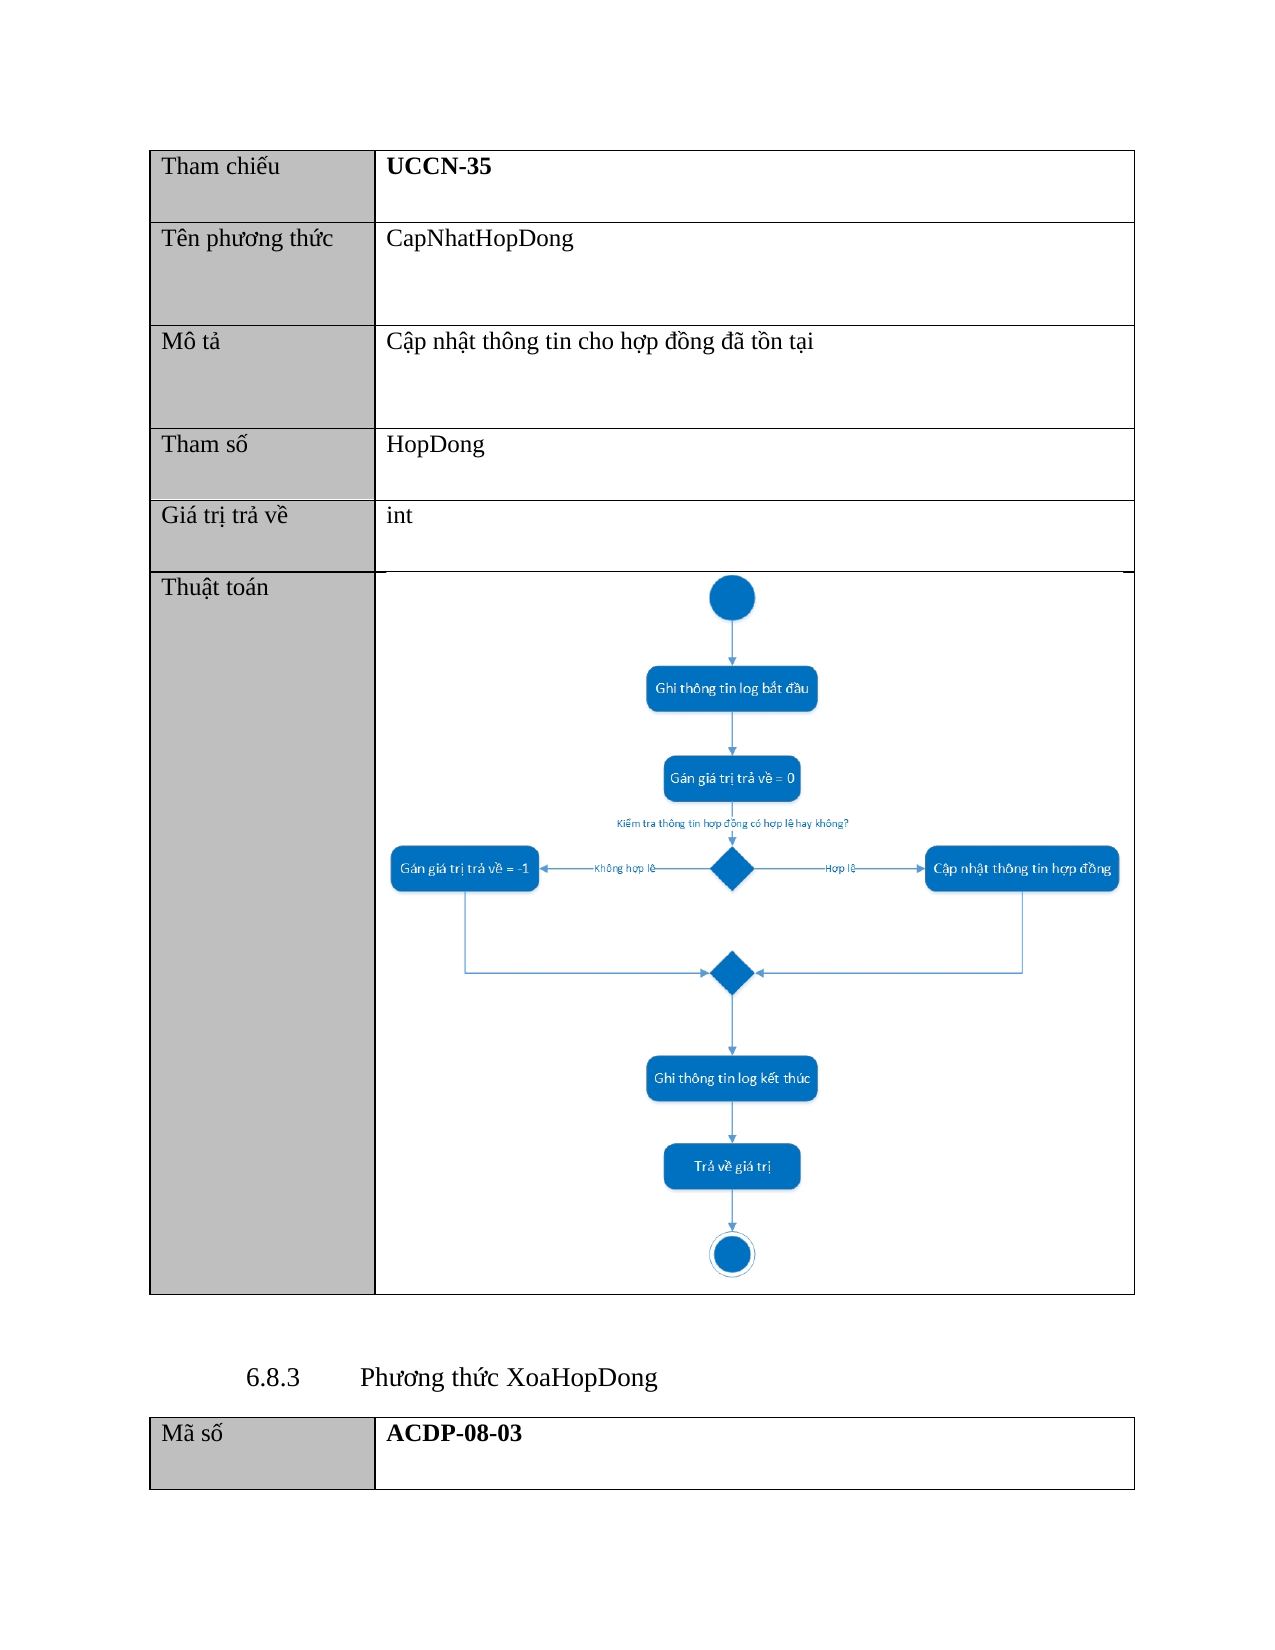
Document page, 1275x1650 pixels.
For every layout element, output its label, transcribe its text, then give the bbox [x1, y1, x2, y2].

table_cell Tham chiếu [151, 151, 374, 222]
table_cell CapNhatHopDong [376, 223, 1134, 325]
table_cell Tên phương thức [151, 223, 374, 325]
list Phương thức XoaHopDong [300, 1361, 1125, 1392]
table_header ACDP-08-03 [376, 1418, 1134, 1489]
table_header Mã số [151, 1418, 374, 1489]
table_cell Tham số [151, 429, 374, 499]
table_cell Mô tả [151, 326, 374, 428]
table_cell Thuật toán [151, 573, 374, 1294]
picture [386, 572, 1124, 1278]
table_cell int [376, 501, 1134, 571]
table_cell UCCN-35 [376, 151, 1134, 222]
table_cell Giá trị trả về [151, 501, 374, 571]
table_cell [376, 573, 1134, 1294]
table_cell Cập nhật thông tin cho hợp đồng đã tồn tại [376, 326, 1134, 428]
table_cell HopDong [376, 429, 1134, 499]
